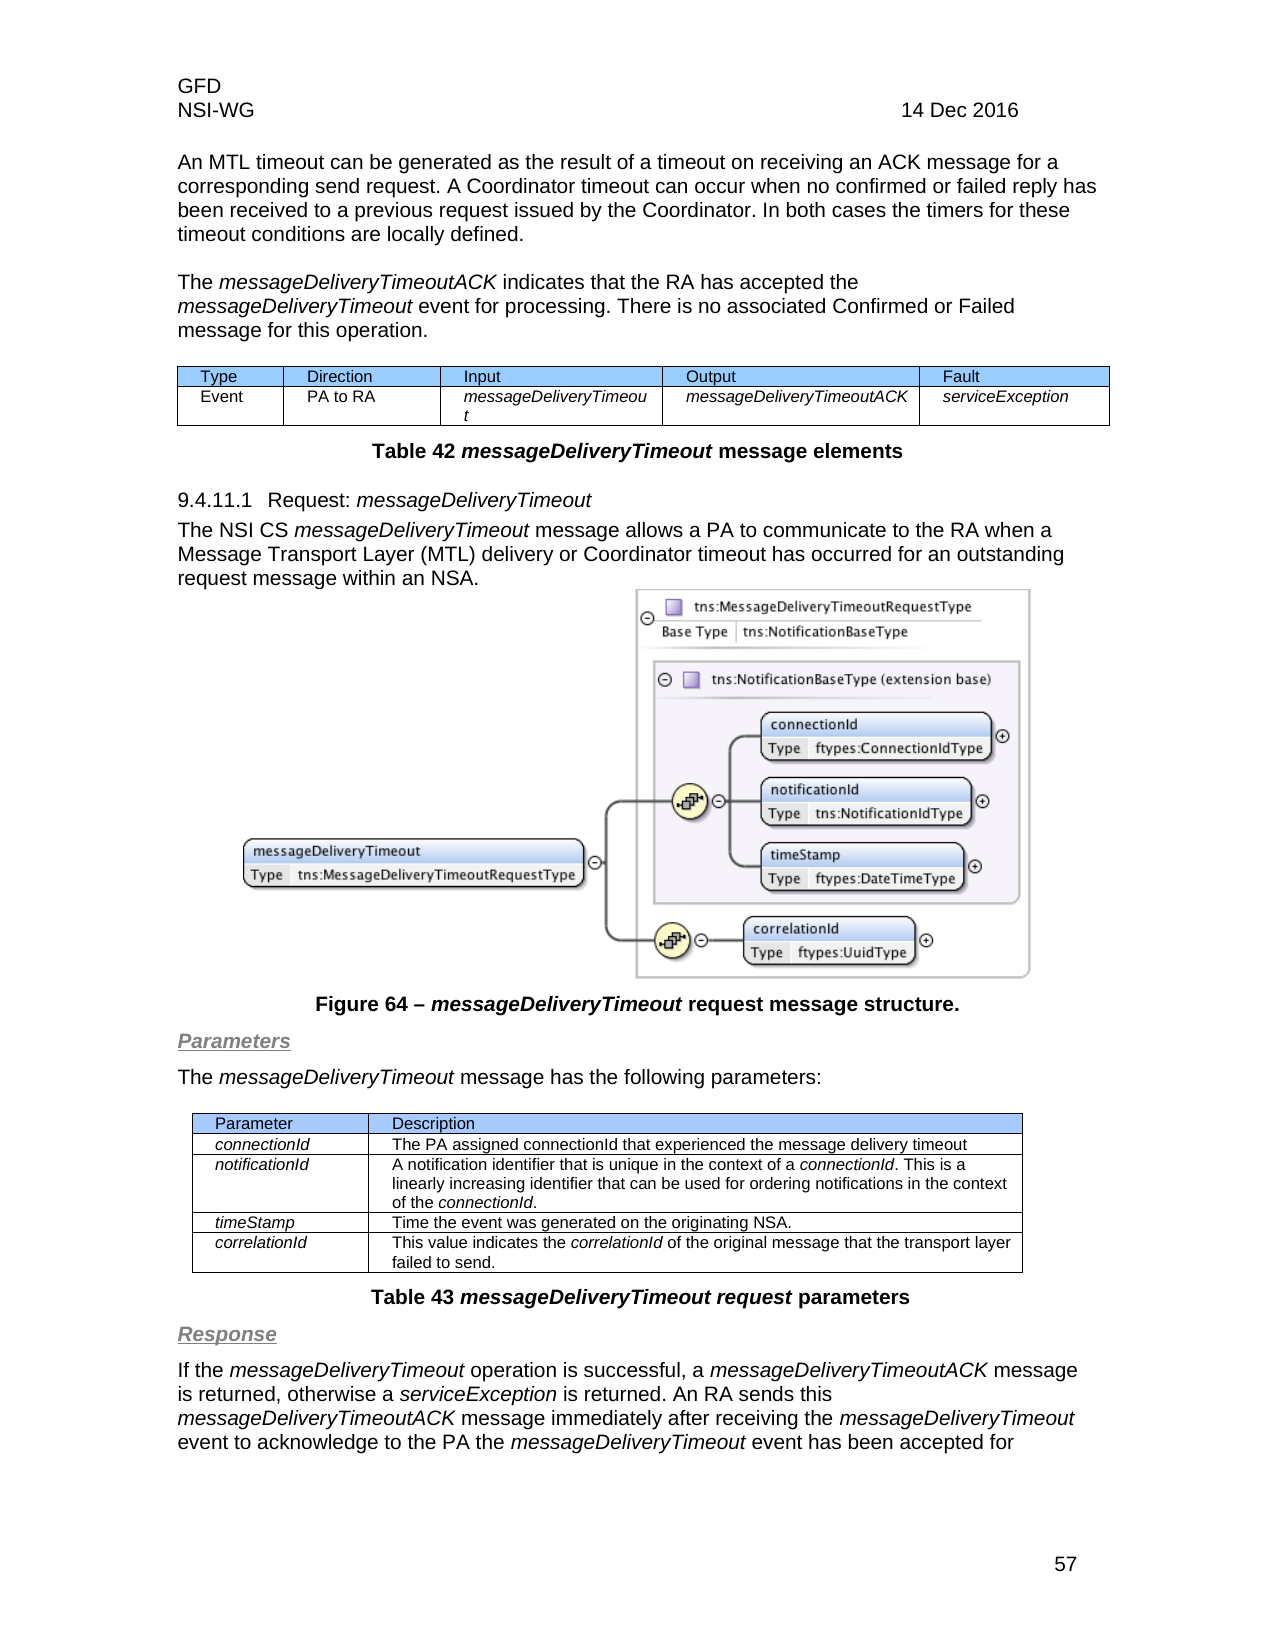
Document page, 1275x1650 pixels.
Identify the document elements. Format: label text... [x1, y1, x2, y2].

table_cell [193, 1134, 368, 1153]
text An MTL timeout can be generated as the result of a timeout on receiving an ACK message for a corresponding send request. A Coordinator timeout can occur when no confirmed or failed reply has been received to a previous request issued by the Coordinator. In both cases the timers for these timeout conditions are locally defined. [177, 150, 1098, 246]
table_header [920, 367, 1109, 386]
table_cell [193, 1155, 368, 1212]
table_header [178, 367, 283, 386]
text The messageDeliveryTimeout message has the following parameters: [177, 1065, 1098, 1089]
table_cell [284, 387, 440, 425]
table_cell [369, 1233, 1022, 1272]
text The messageDeliveryTimeoutACK indicates that the RA has accepted the messageDeliveryTimeout event for processing. There is no associated Confirmed or Failed message for this operation. [177, 270, 1098, 342]
text Parameters [177, 1029, 1098, 1053]
text The NSI CS messageDeliveryTimeout message allows a PA to communicate to the RA when a Message Transport Layer (MTL) delivery or Coordinator timeout has occurred for an outstanding request message within an NSA. [177, 518, 1098, 590]
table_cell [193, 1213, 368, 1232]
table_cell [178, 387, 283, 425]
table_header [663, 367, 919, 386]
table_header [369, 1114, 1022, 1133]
subtitle Request: messageDeliveryTimeout [177, 488, 1098, 512]
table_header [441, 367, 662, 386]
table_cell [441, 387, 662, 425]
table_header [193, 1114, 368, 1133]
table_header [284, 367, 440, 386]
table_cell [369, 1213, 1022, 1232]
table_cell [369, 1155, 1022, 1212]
text Table 43 messageDeliveryTimeout request parameters [177, 1285, 1098, 1309]
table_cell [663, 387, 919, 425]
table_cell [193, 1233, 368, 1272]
text Response [177, 1322, 1098, 1346]
picture [243, 589, 1032, 980]
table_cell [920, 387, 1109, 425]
text Table 42 messageDeliveryTimeout message elements [177, 439, 1098, 463]
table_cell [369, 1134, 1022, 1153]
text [177, 1358, 1098, 1454]
